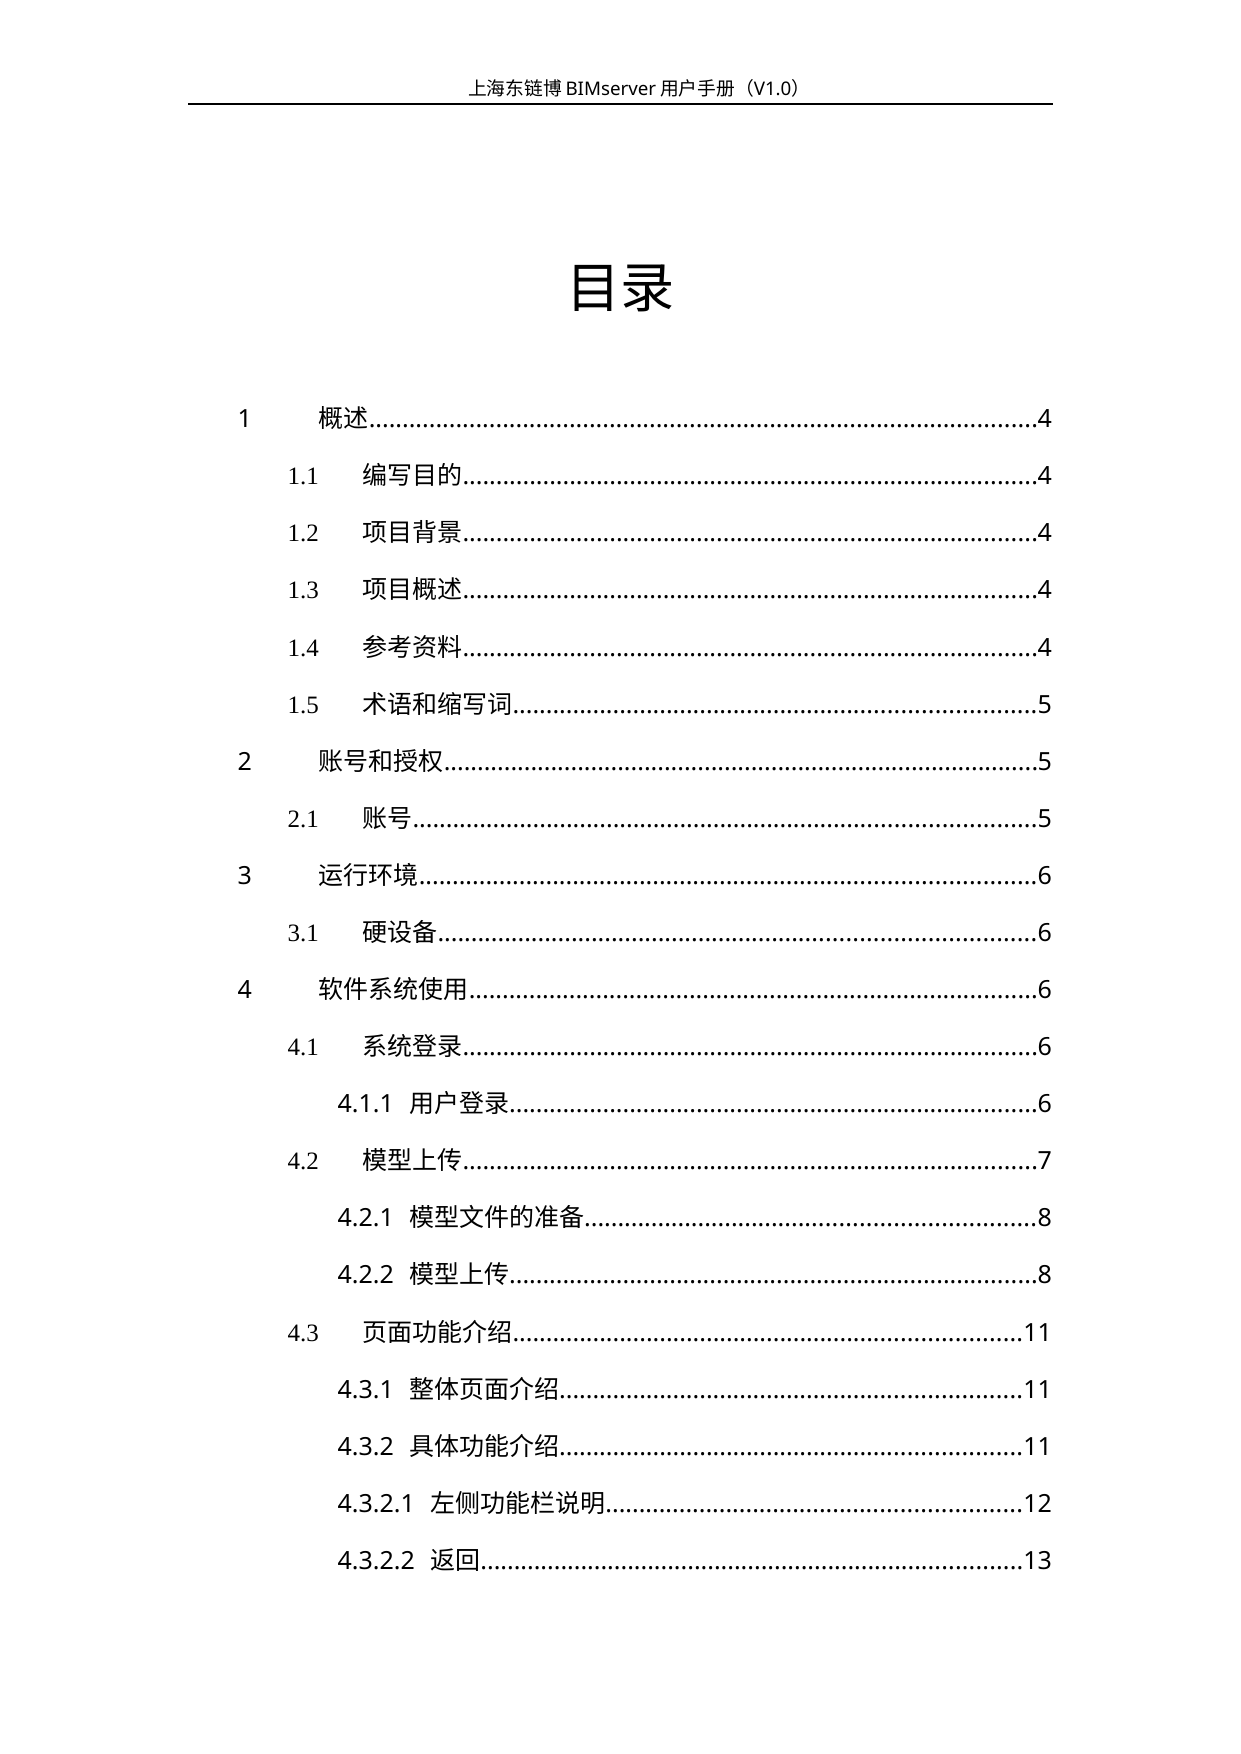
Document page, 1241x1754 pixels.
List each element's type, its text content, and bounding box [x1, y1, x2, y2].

text 1.4 参考资料 4 [237, 627, 1053, 663]
text 1.2 项目背景 4 [237, 513, 1053, 549]
text 4.3.2 具体功能介绍 11 [287, 1426, 1053, 1462]
text 4.2.2 模型上传 8 [287, 1255, 1053, 1291]
text 4.3.2.1 左侧功能栏说明 12 [287, 1483, 1053, 1519]
text 1 概述 4 [187, 399, 1053, 435]
text 4.2.1 模型文件的准备 8 [287, 1198, 1053, 1234]
text 2 账号和授权 5 [187, 741, 1053, 777]
text 4.3.2.2 返回 13 [287, 1540, 1053, 1577]
text 4.3.1 整体页面介绍 11 [287, 1369, 1053, 1405]
text 3.1 硬设备 6 [237, 912, 1053, 949]
text 2.1 账号 5 [237, 798, 1053, 834]
text 1.3 项目概述 4 [237, 570, 1053, 606]
text 3 运行环境 6 [187, 855, 1053, 892]
text 4.1 系统登录 6 [237, 1027, 1053, 1063]
text 1.1 编写目的 4 [237, 456, 1053, 492]
text 4.2 模型上传 7 [237, 1141, 1053, 1177]
text 1.5 术语和缩写词 5 [237, 684, 1053, 720]
text 目录 [187, 244, 1053, 323]
text 4.1.1 用户登录 6 [287, 1084, 1053, 1120]
text 4.3 页面功能介绍 11 [237, 1312, 1053, 1348]
text 4 软件系统使用 6 [187, 969, 1053, 1006]
